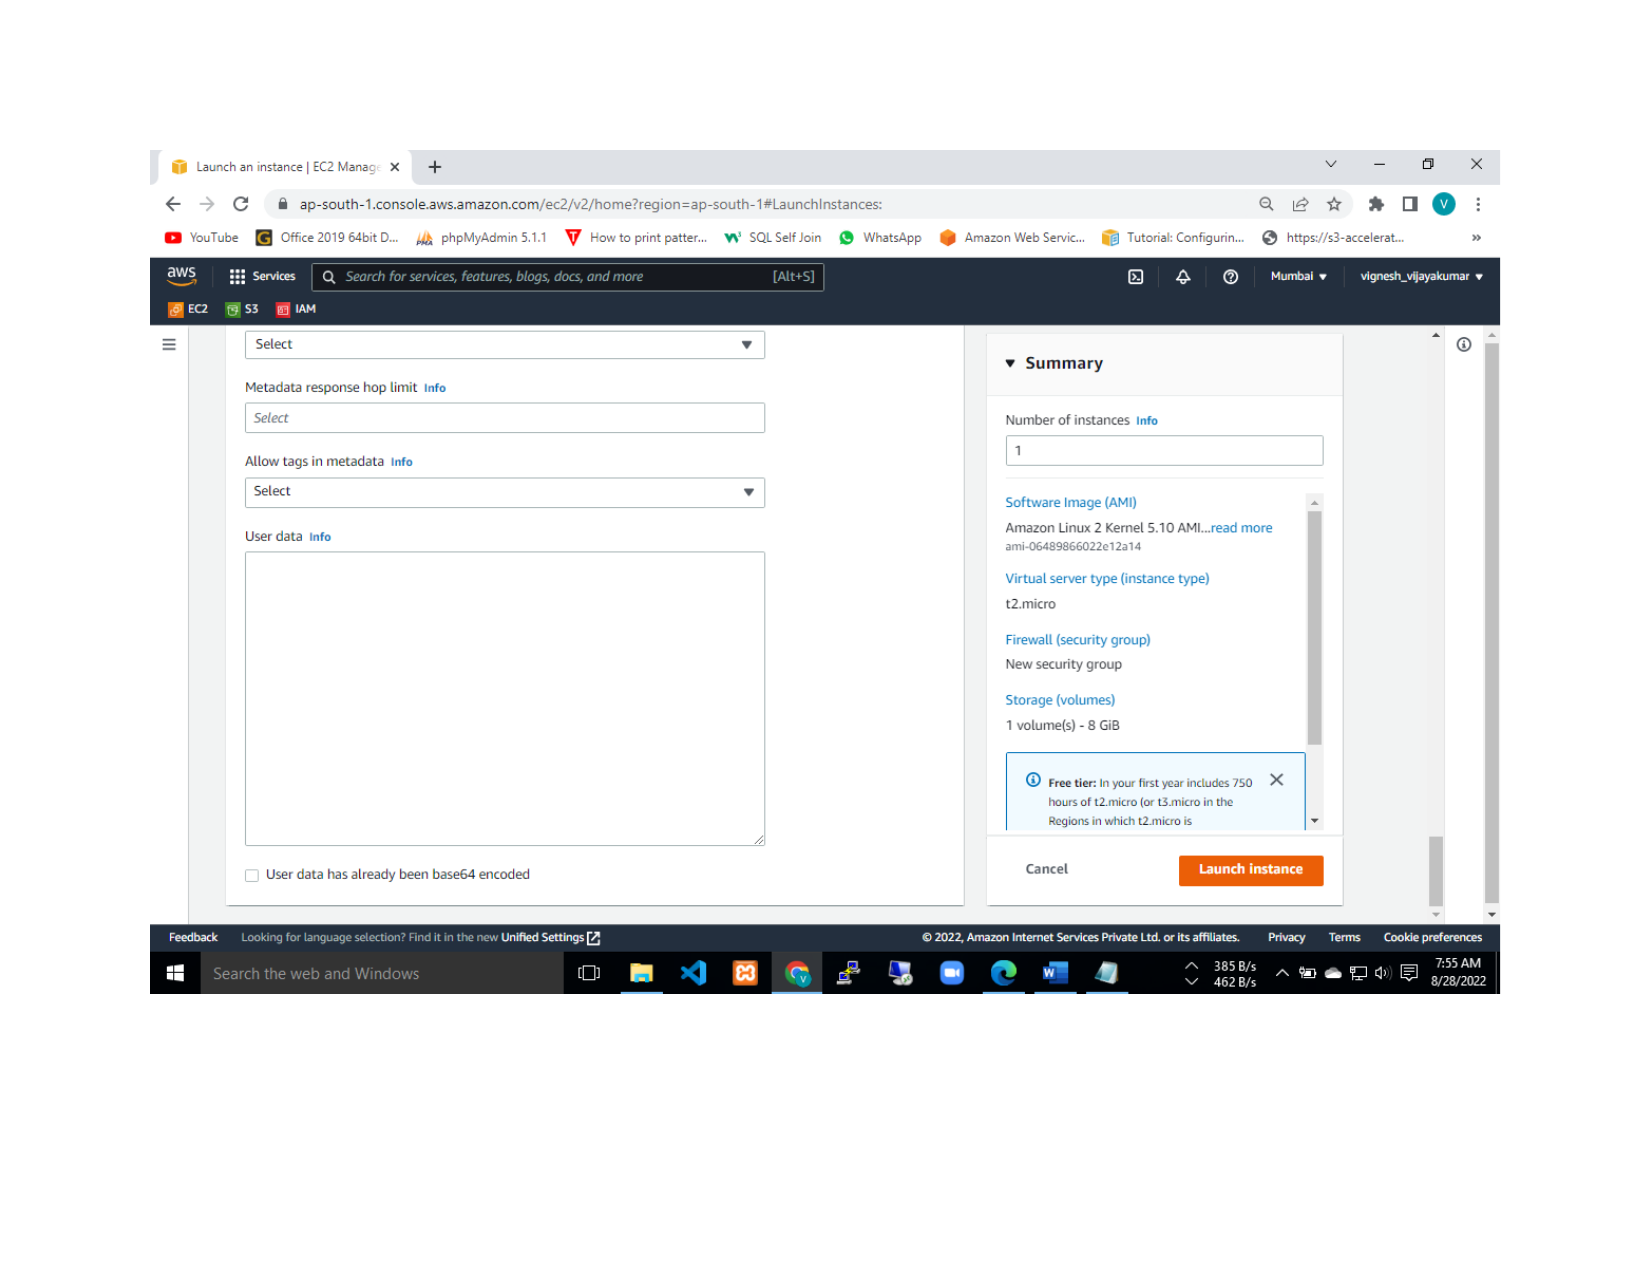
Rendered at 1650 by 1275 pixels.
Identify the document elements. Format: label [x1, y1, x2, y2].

picture [150, 150, 1500, 994]
